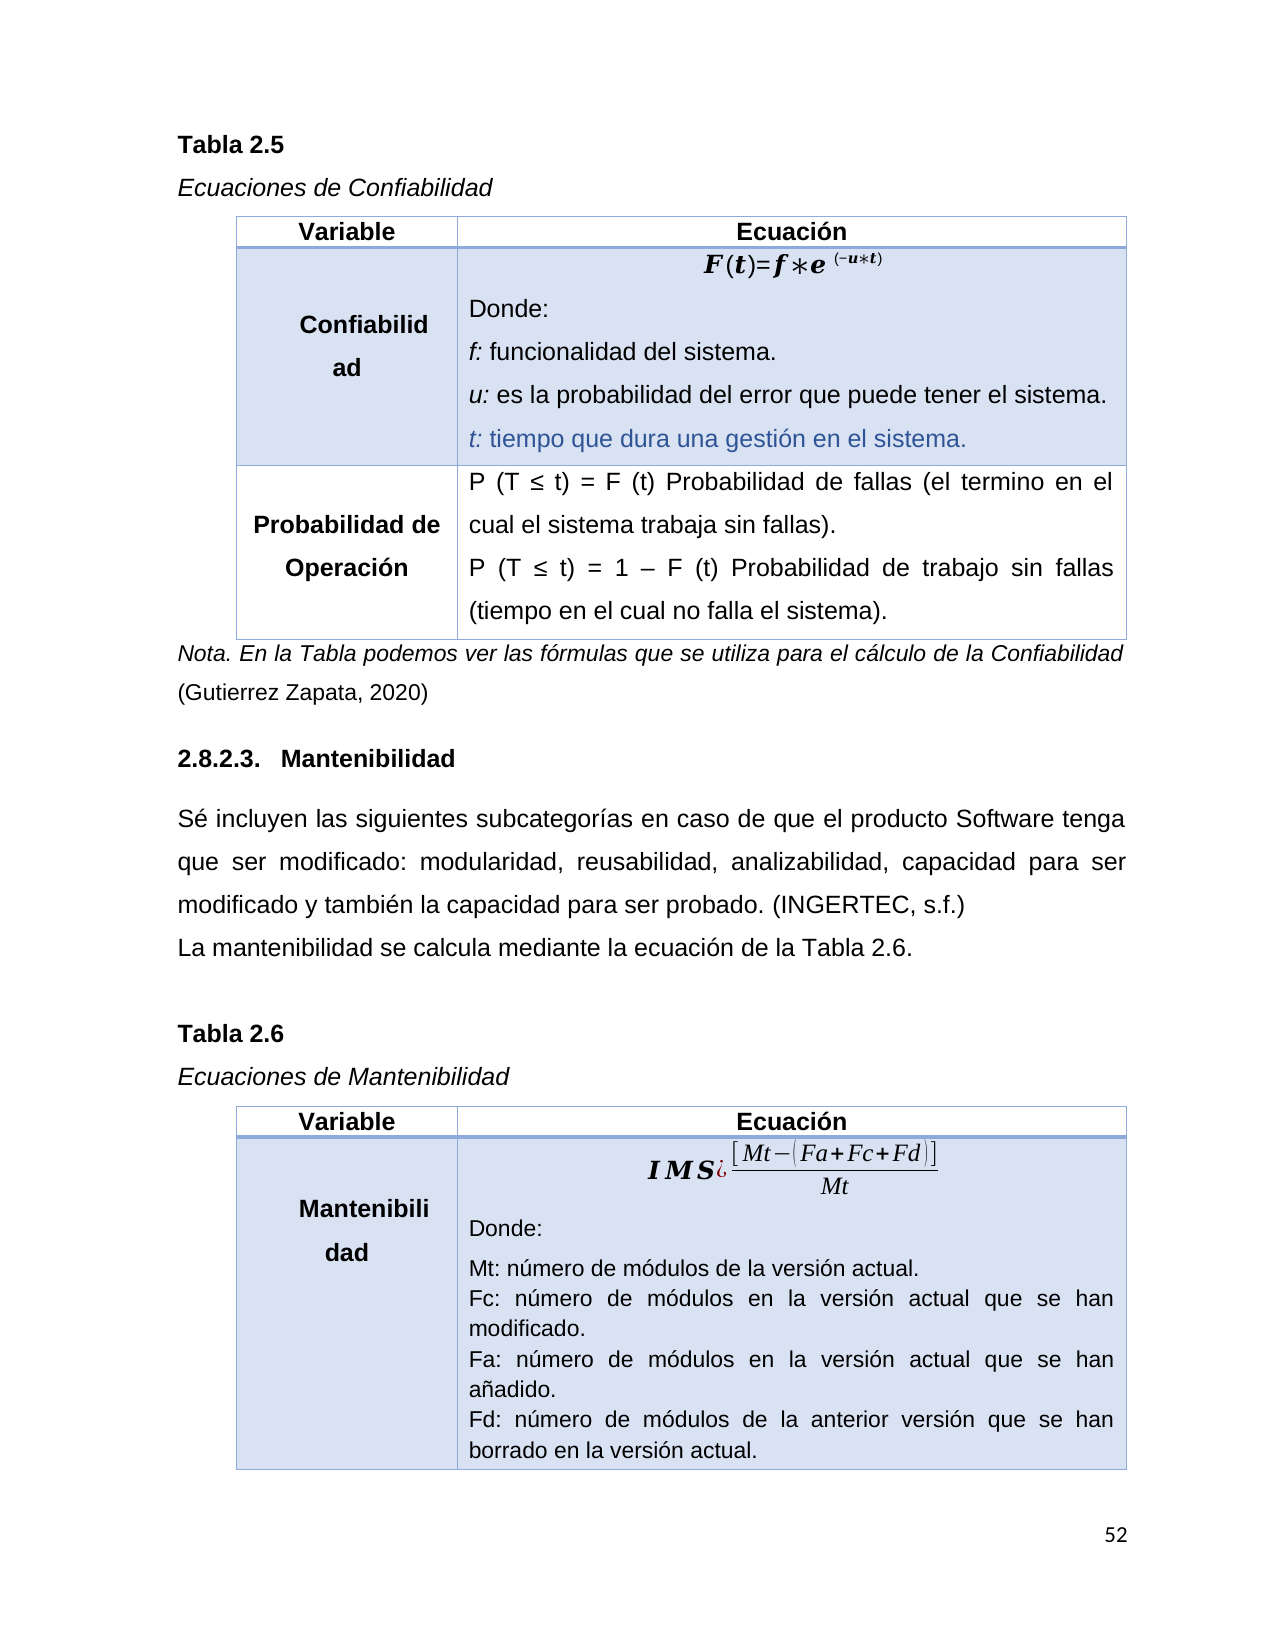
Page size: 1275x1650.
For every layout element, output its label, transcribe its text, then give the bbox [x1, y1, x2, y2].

table_cell 𝑰𝑴𝑺 Donde: Mt: número de módulos de la versión actual. Fc: número de módulos en la versión actual que se han modificado. Fa: número de módulos en la versión actual que se han añadido. Fd: número de módulos de la anterior versión que se han borrado en la versión actual. [458, 1139, 1126, 1469]
table_cell [237, 1139, 457, 1469]
text Ecuaciones de Confiabilidad [177, 173, 1127, 202]
table_cell P (T ≤ t) = F (t) Probabilidad de fallas (el termino en el cual el sistema trabaja sin fallas). P (T ≤ t) = 1 – F (t) Probabilidad de trabajo sin fallas (tiempo en el cual no falla el sistema). [458, 466, 1126, 639]
table_header Variable [237, 1107, 457, 1135]
table_header Ecuación [458, 1107, 1126, 1135]
table_cell [237, 249, 457, 465]
table_header Variable [237, 217, 457, 246]
text Nota. En la Tabla podemos ver las fórmulas que se utiliza para el cálculo de la Confiabilidad [177, 640, 1127, 706]
table_header Ecuación [458, 217, 1126, 246]
text Tabla 2.5 [177, 130, 1127, 159]
table_cell Probabilidad de Operación [237, 466, 457, 639]
subtitle Mantenibilidad [177, 744, 1127, 773]
text La mantenibilidad se calcula mediante la ecuación de la Tabla 2.6. [177, 933, 1127, 962]
table_cell 𝑭(𝒕)=𝒇∗𝒆 (−𝒖∗𝒕) Donde: f: funcionalidad del sistema. u: es la probabilidad del error que puede tener el sistema. t: tiempo que dura una gestión en el sistema. [458, 249, 1126, 465]
text Tabla 2.6 [177, 1019, 1127, 1048]
text Ecuaciones de Mantenibilidad [177, 1062, 1127, 1091]
text Sé incluyen las siguientes subcategorías en caso de que el producto Software tenga que ser modificado: modularidad, reusabilidad, analizabilidad, capacidad para ser modificado y también la capacidad para ser probado. [177, 804, 1127, 919]
